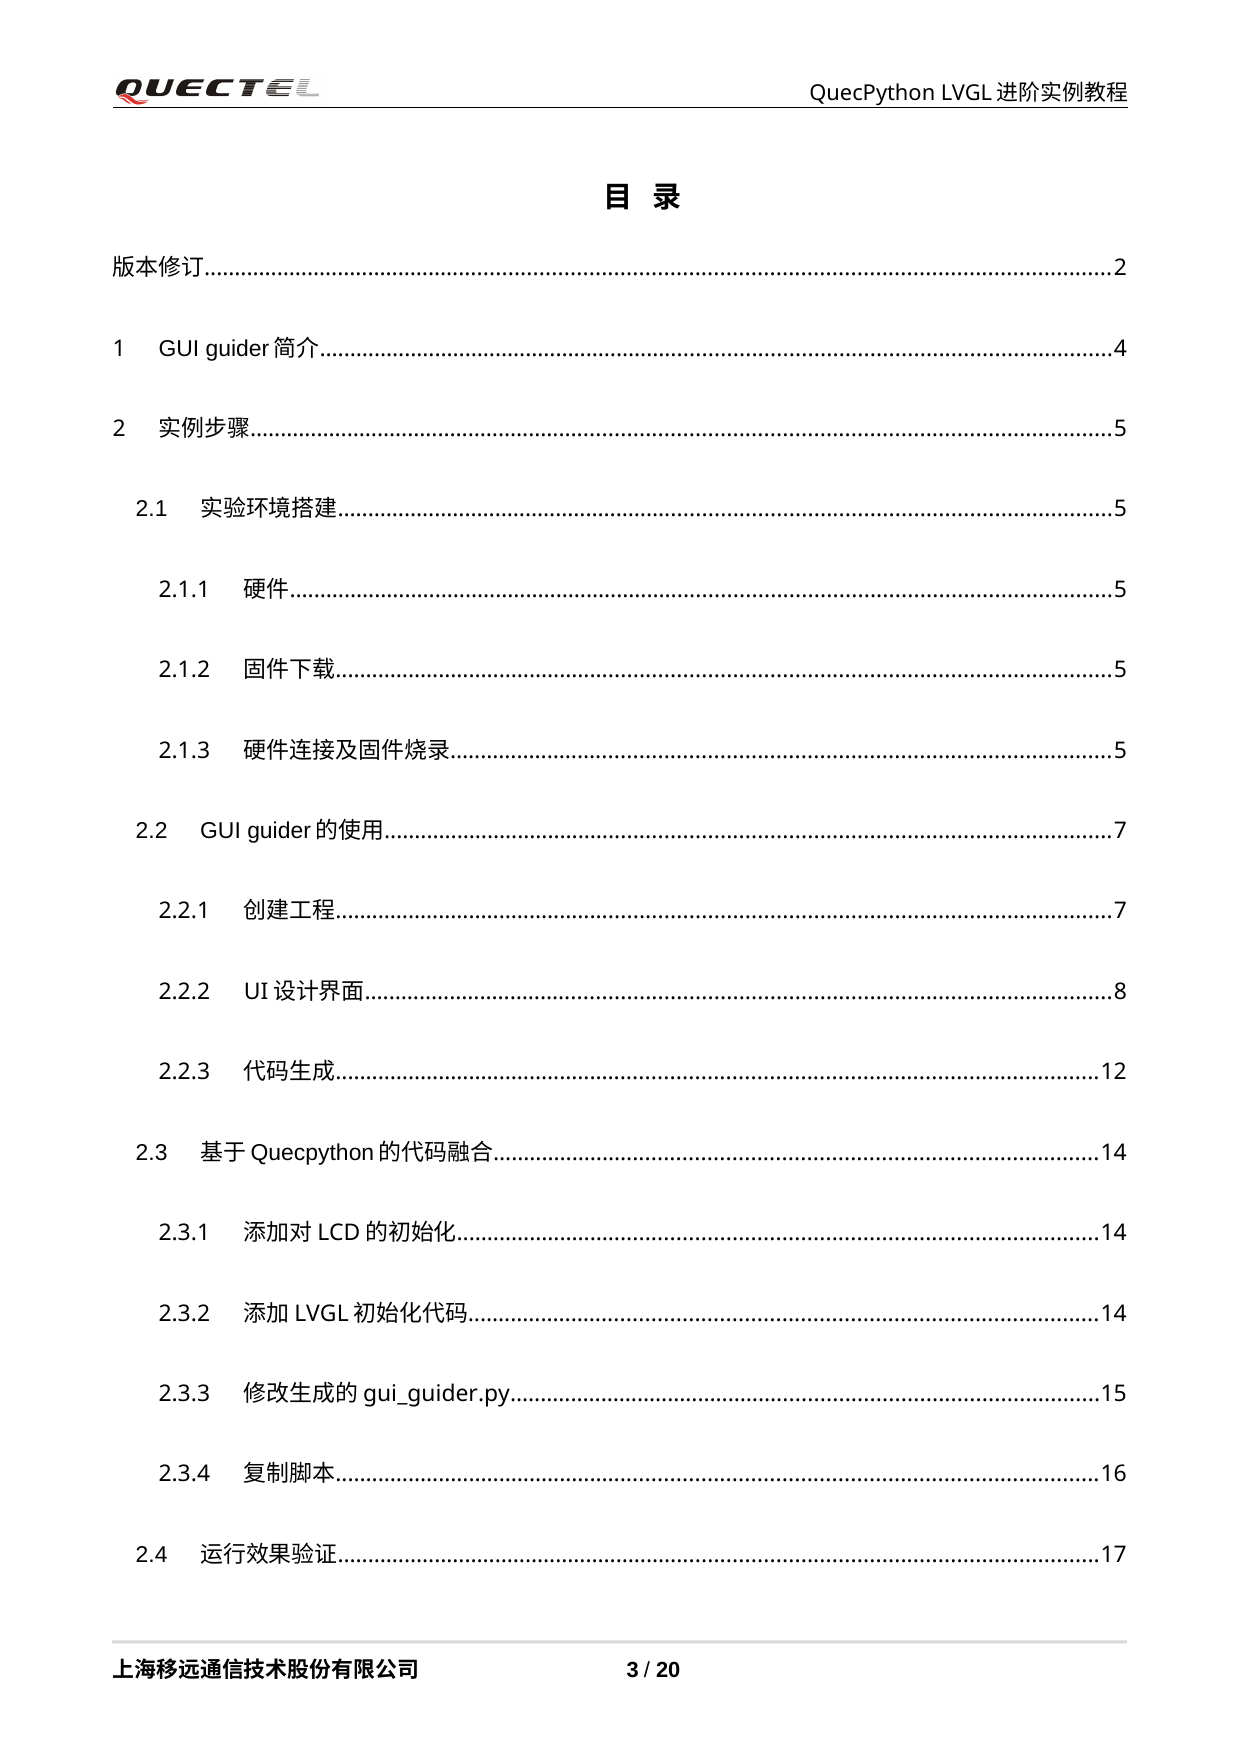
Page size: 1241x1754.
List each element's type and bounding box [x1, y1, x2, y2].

picture [112, 75, 325, 108]
